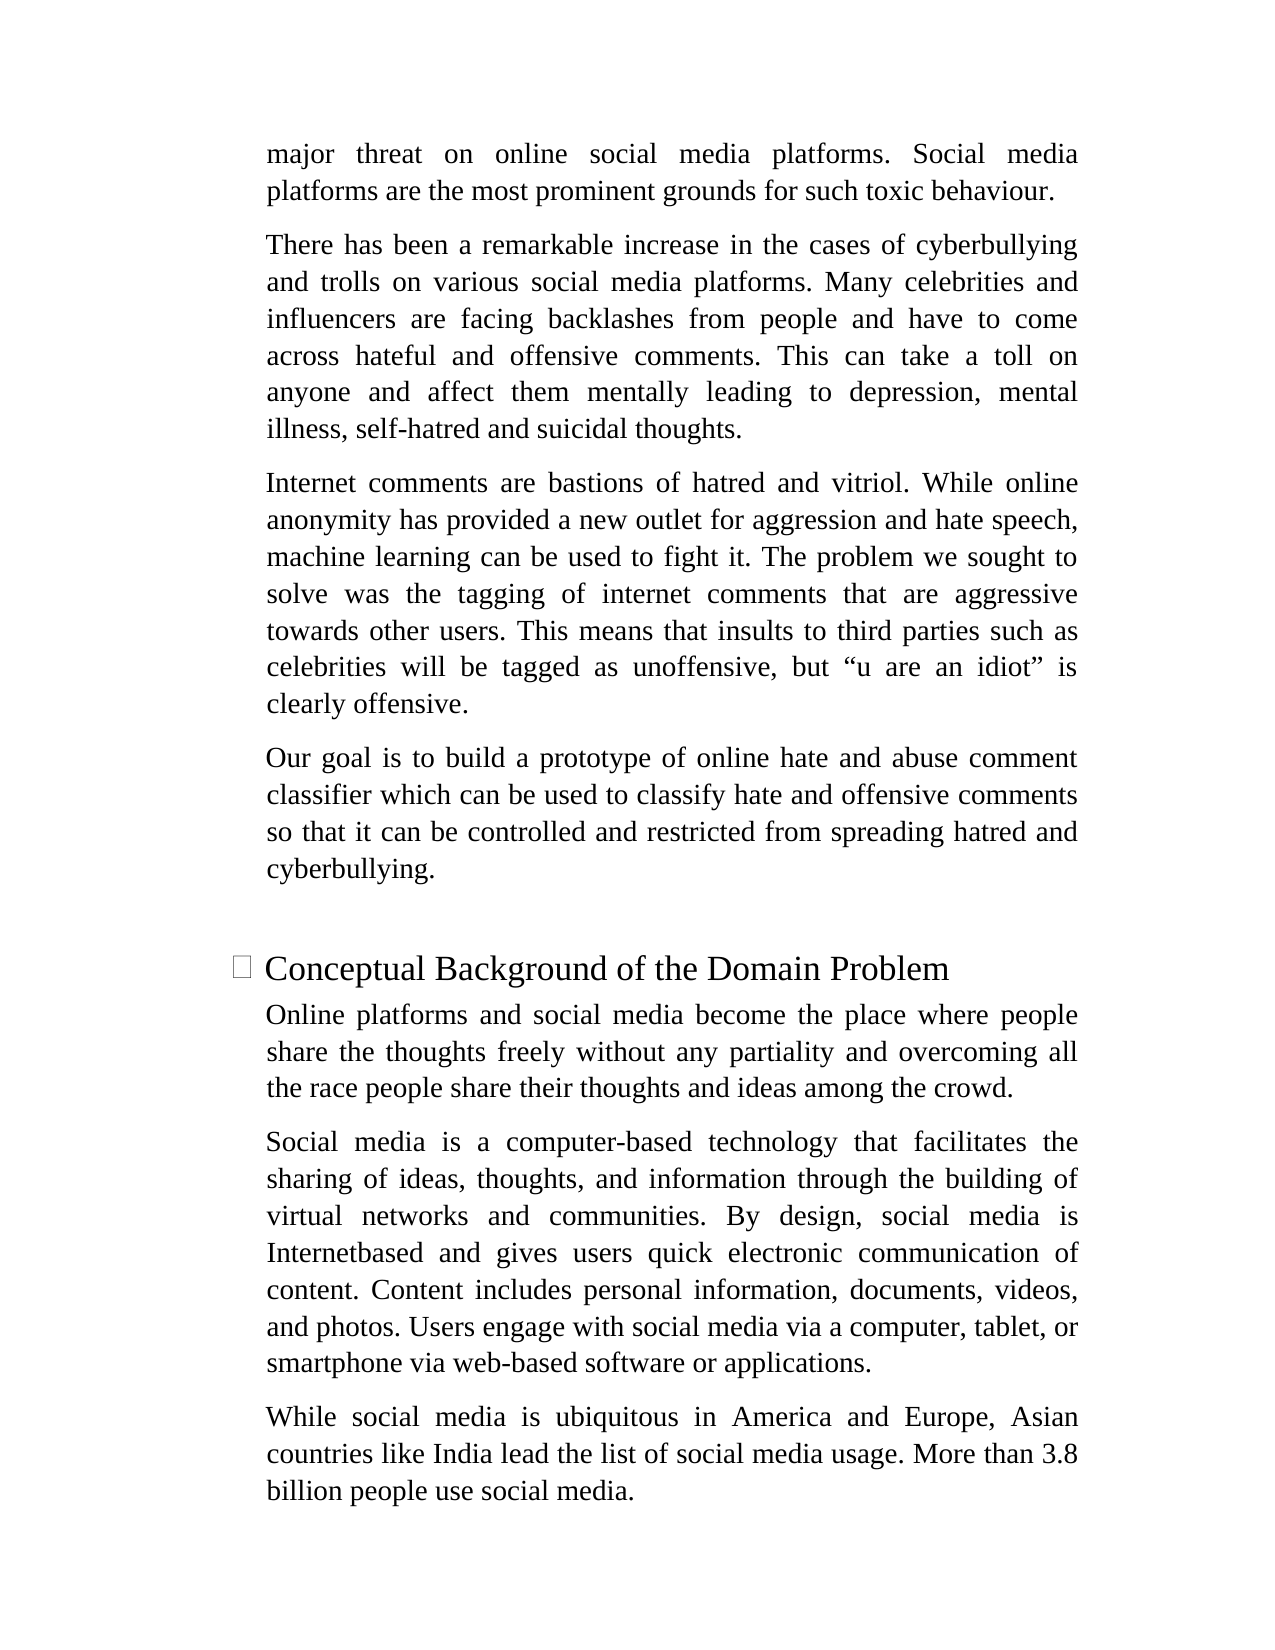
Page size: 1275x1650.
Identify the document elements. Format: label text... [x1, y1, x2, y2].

picture [228, 946, 283, 986]
text There has been a remarkable increase in the cases of cyberbullying and trolls on various social media platforms. Many celebrities and influencers are facing backlashes from people and have to come across hateful and offensive comments. This can take a toll on anyone and affect them mentally leading to depression, mental illness, self-hatred and suicidal thoughts. [265, 227, 1079, 445]
text Internet comments are bastions of hatred and vitriol. While online anonymity has provided a new outlet for aggression and hate speech, machine learning can be used to fight it. The problem we sought to solve was the tagging of internet comments that are aggressive towards other users. This means that insults to third parties such as celebrities will be tagged as unoffensive, but “u are an idiot” is clearly offensive. [265, 465, 1079, 720]
text Our goal is to build a prototype of online hate and abuse comment classifier which can be used to classify hate and offensive comments so that it can be controlled and restricted from spreading hatred and cyberbullying. [265, 740, 1079, 884]
text While social media is ubiquitous in America and Europe, Asian countries like India lead the list of social media usage. More than 3.8 billion people use social media. [265, 1399, 1079, 1507]
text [265, 136, 1079, 207]
text Online platforms and social media become the place where people share the thoughts freely without any partiality and overcoming all the race people share their thoughts and ideas among the crowd. [265, 997, 1079, 1104]
text Conceptual Background of the Domain Problem [256, 947, 1112, 988]
text Social media is a computer-based technology that facilitates the sharing of ideas, thoughts, and information through the building of virtual networks and communities. By design, social media is Internetbased and gives users quick electronic communication of content. Content includes personal information, documents, videos, and photos. Users engage with social media via a computer, tablet, or smartphone via web-based software or applications. [265, 1124, 1079, 1379]
